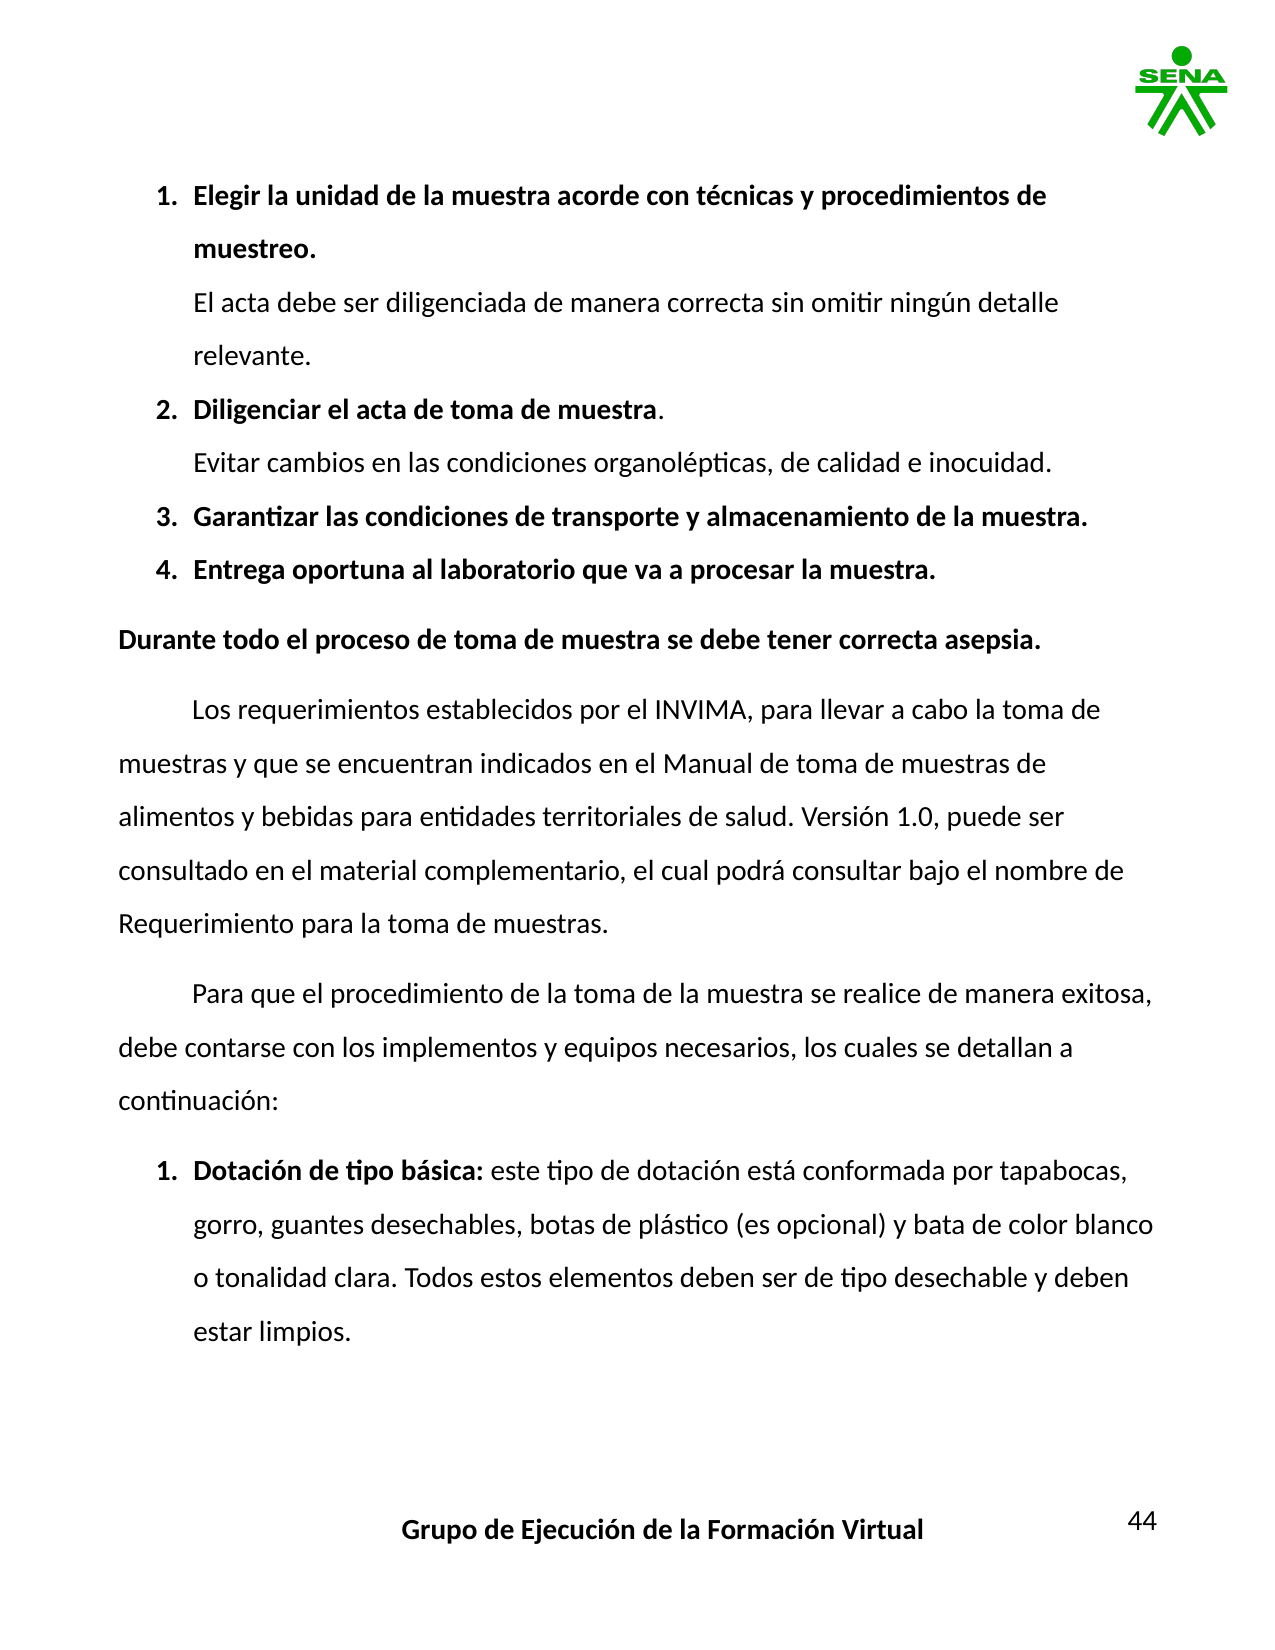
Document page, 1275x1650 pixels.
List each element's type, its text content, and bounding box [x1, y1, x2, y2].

list Diligenciar el acta de toma de muestra. [156, 391, 1157, 427]
text Durante todo el proceso de toma de muestra se debe tener correcta asepsia. [118, 621, 1157, 657]
text Para que el procedimiento de la toma de la muestra se realice de manera exitosa, debe contarse con los implementos y equipos necesarios, los cuales se detallan a continuación: [118, 975, 1157, 1118]
text Los requerimientos establecidos por el INVIMA, para llevar a cabo la toma de muestras y que se encuentran indicados en el Manual de toma de muestras de alimentos y bebidas para entidades territoriales de salud. Versión 1.0, puede ser consultado en el material complementario, el cual podrá consultar bajo el nombre de Requerimiento para la toma de muestras. [118, 691, 1157, 941]
list Entrega oportuna al laboratorio que va a procesar la muestra. [156, 551, 1157, 587]
list Elegir la unidad de la muestra acorde con técnicas y procedimientos de muestreo. [156, 177, 1157, 266]
list Evitar cambios en las condiciones organolépticas, de calidad e inocuidad. [193, 444, 1157, 480]
picture [1135, 46, 1228, 136]
list El acta debe ser diligenciada de manera correcta sin omitir ningún detalle relevante. [193, 284, 1157, 373]
list Dotación de tipo básica: este tipo de dotación está conformada por tapabocas, gorro, guantes desechables, botas de plástico (es opcional) y bata de color blanco o tonalidad clara. Todos estos elementos deben ser de tipo desechable y deben estar limpios. [156, 1152, 1157, 1348]
list Garantizar las condiciones de transporte y almacenamiento de la muestra. [156, 498, 1157, 533]
